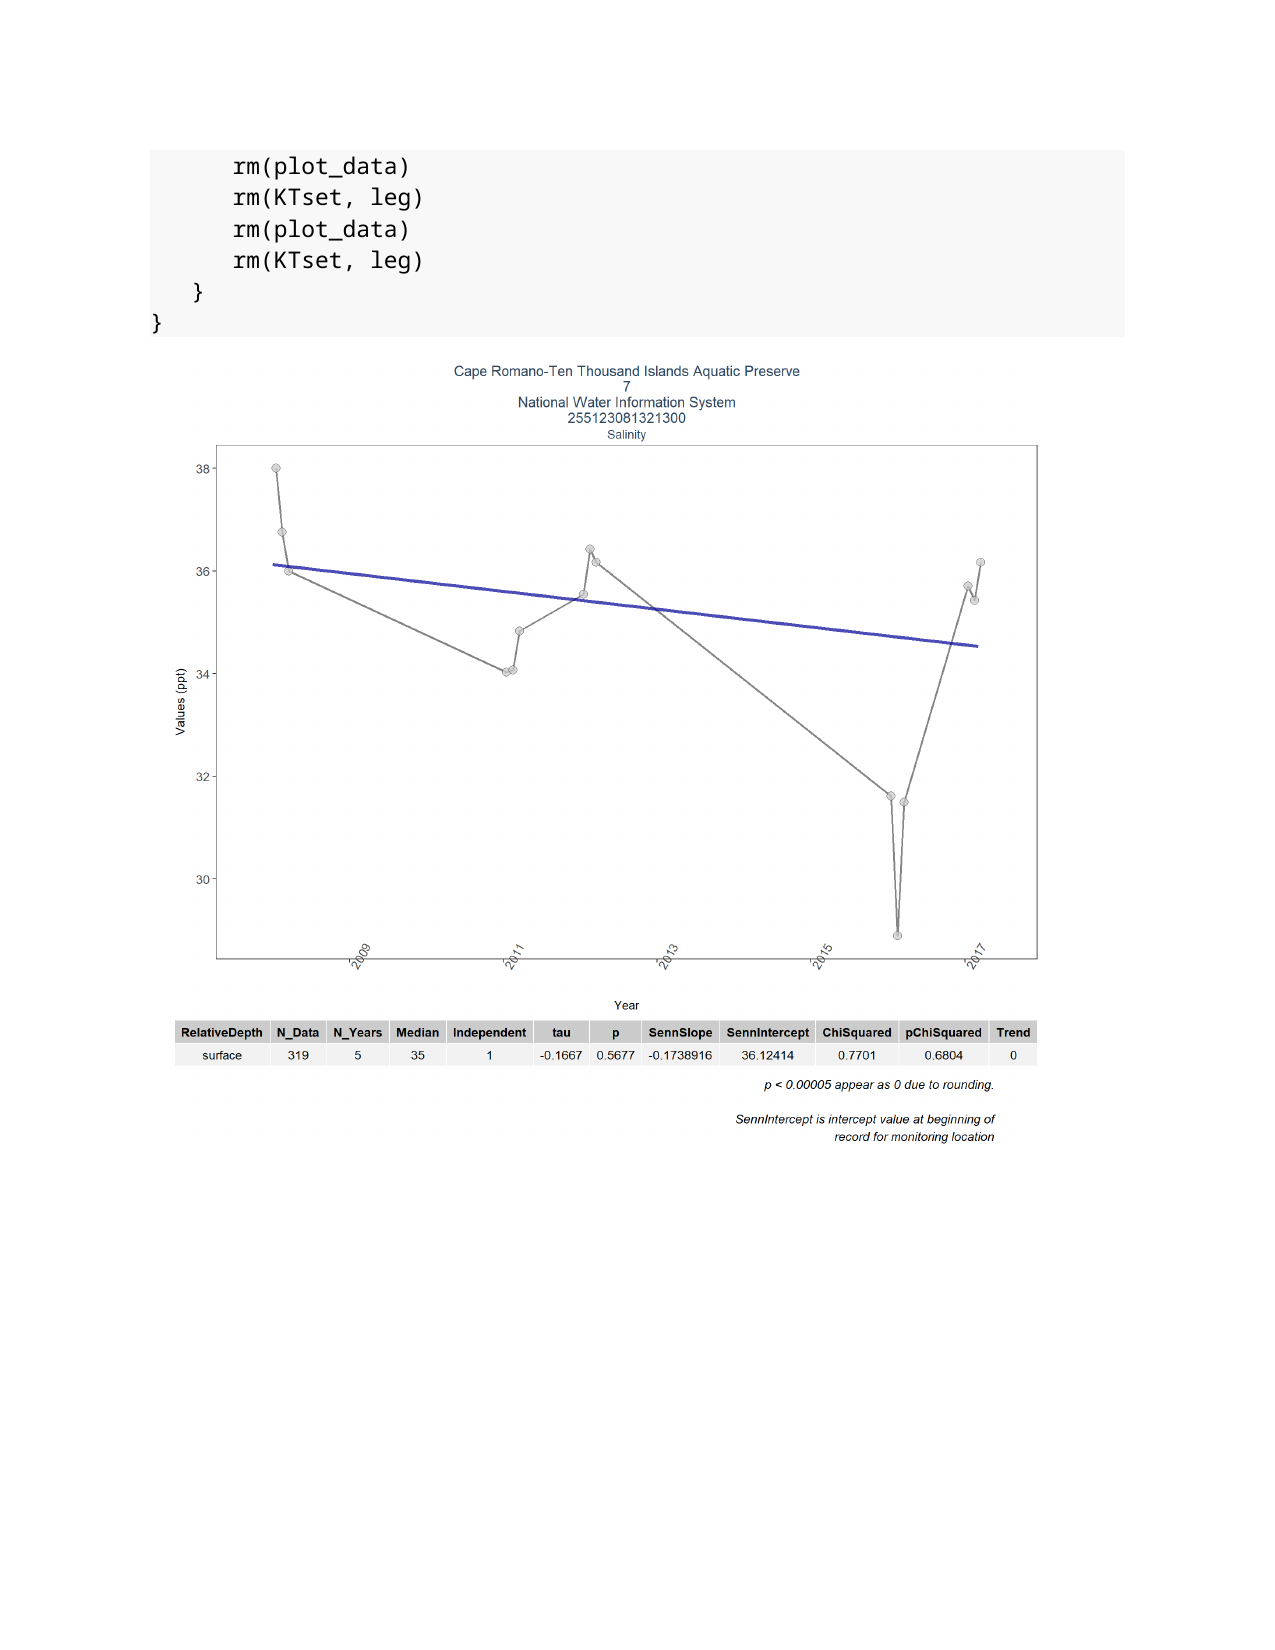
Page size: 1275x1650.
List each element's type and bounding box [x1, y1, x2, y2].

text [150, 150, 1125, 337]
picture [168, 358, 1044, 1146]
